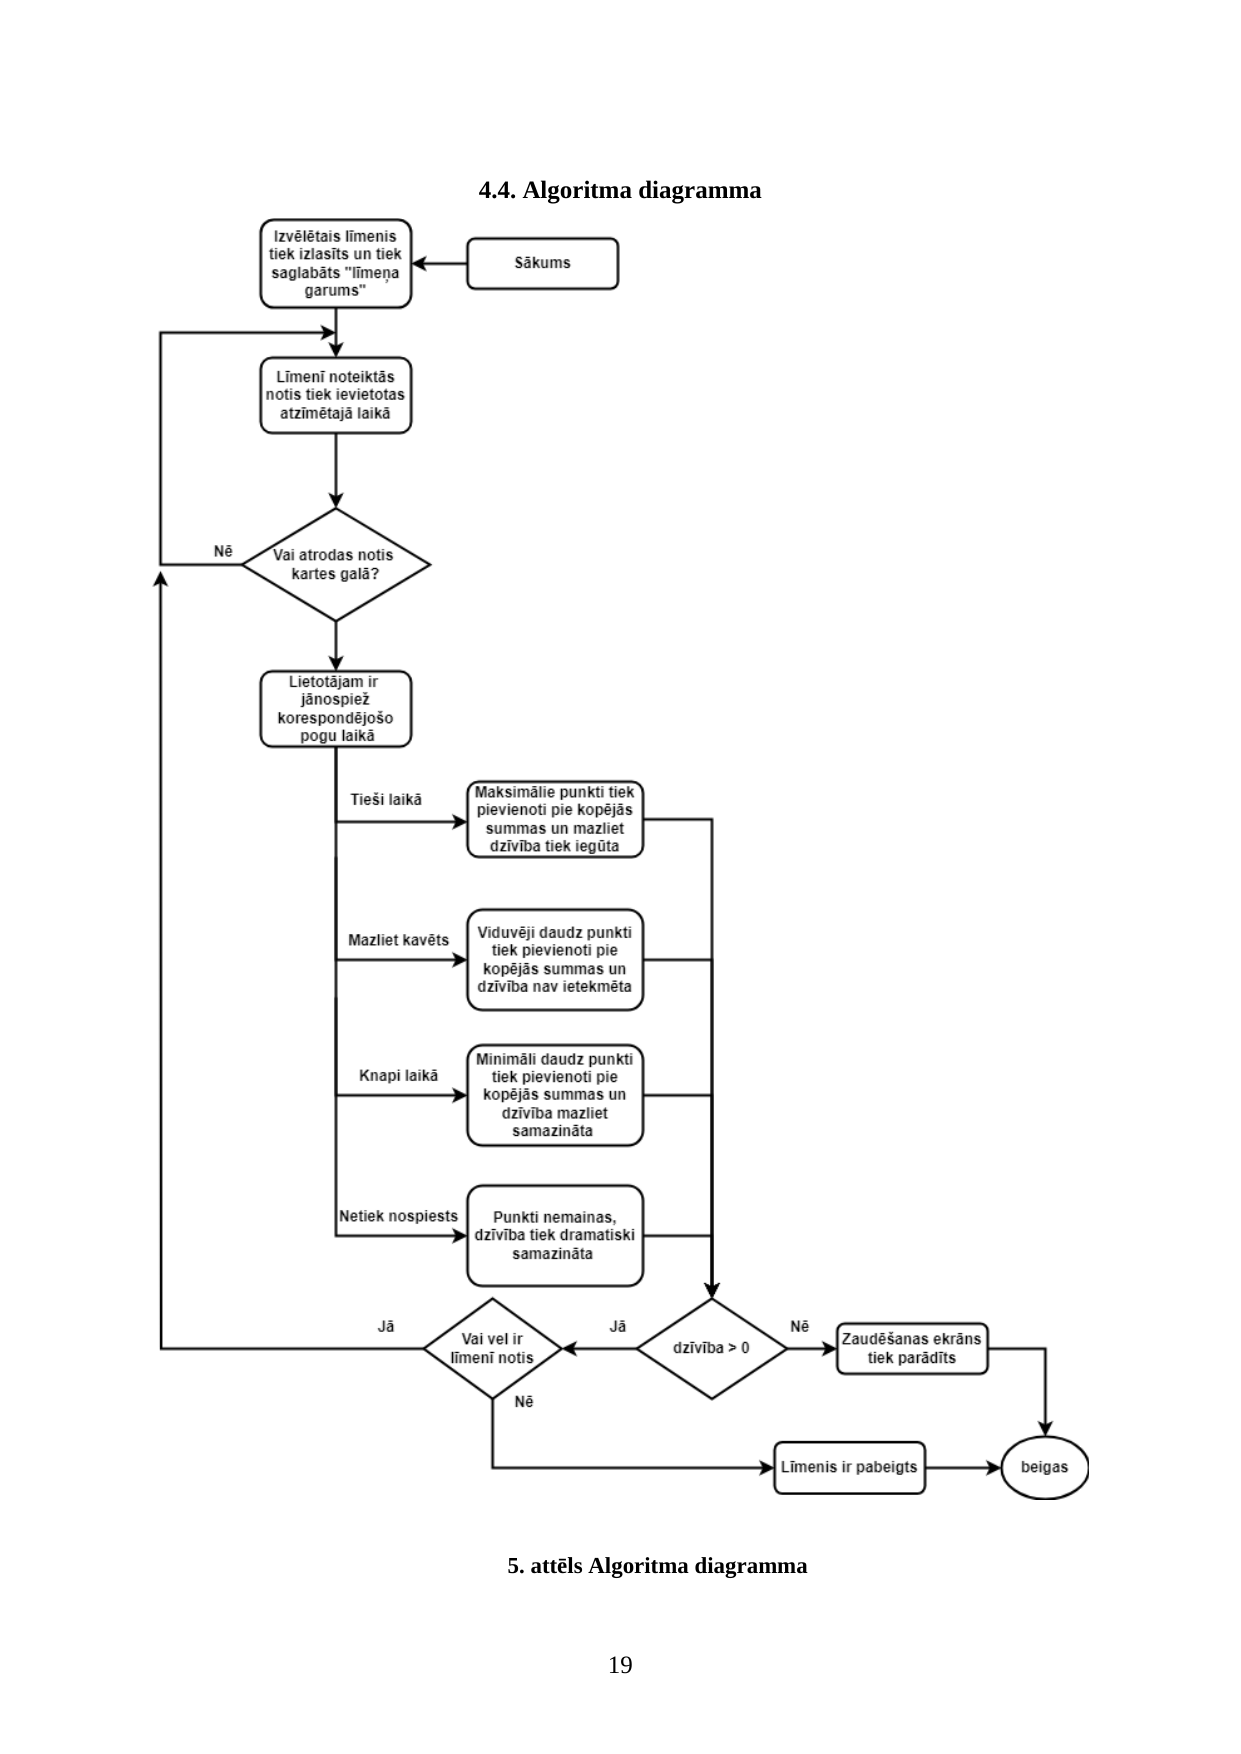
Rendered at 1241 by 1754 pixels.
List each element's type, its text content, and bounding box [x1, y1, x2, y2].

subtitle 4.4. Algoritma diagramma [150, 175, 1090, 204]
picture [150, 218, 1089, 1500]
